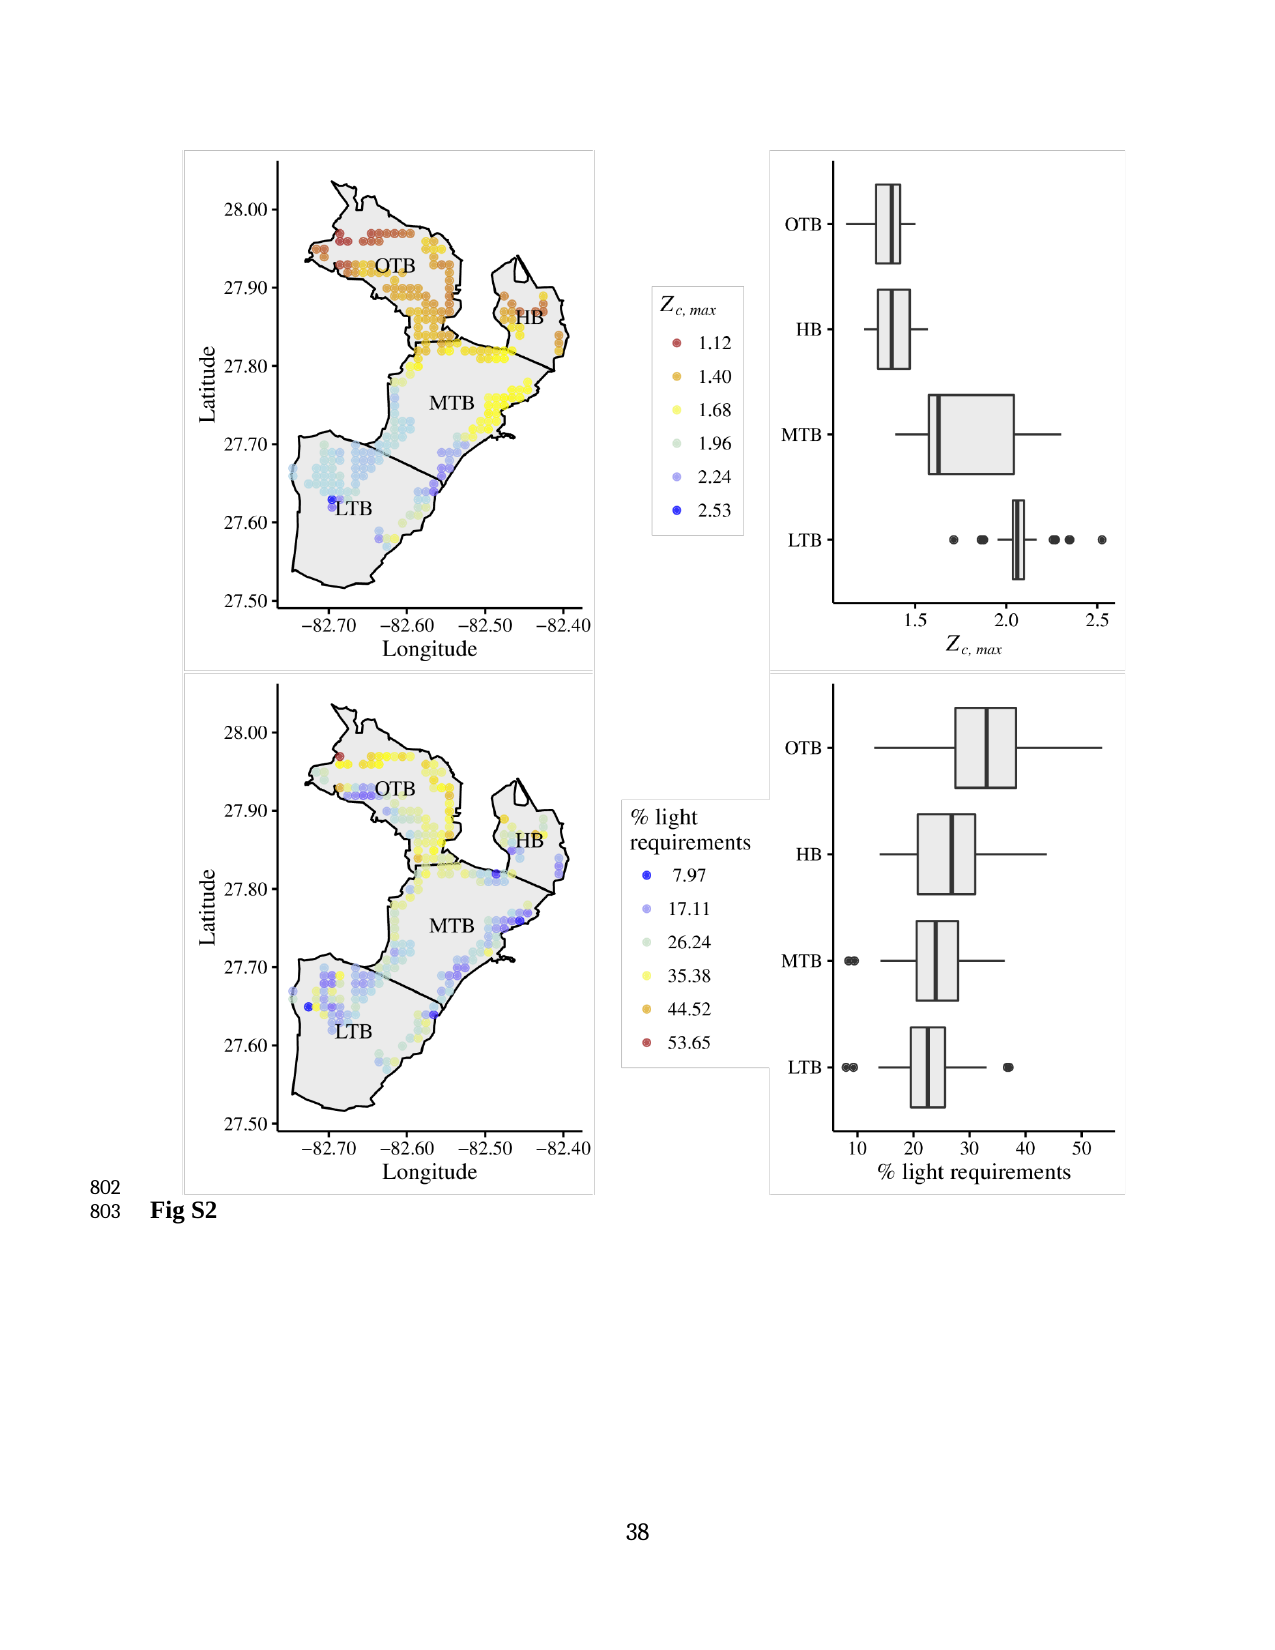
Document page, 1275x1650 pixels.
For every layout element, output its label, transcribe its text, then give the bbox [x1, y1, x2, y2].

picture [150, 150, 1125, 1195]
text Fig S2 [150, 1195, 1125, 1223]
